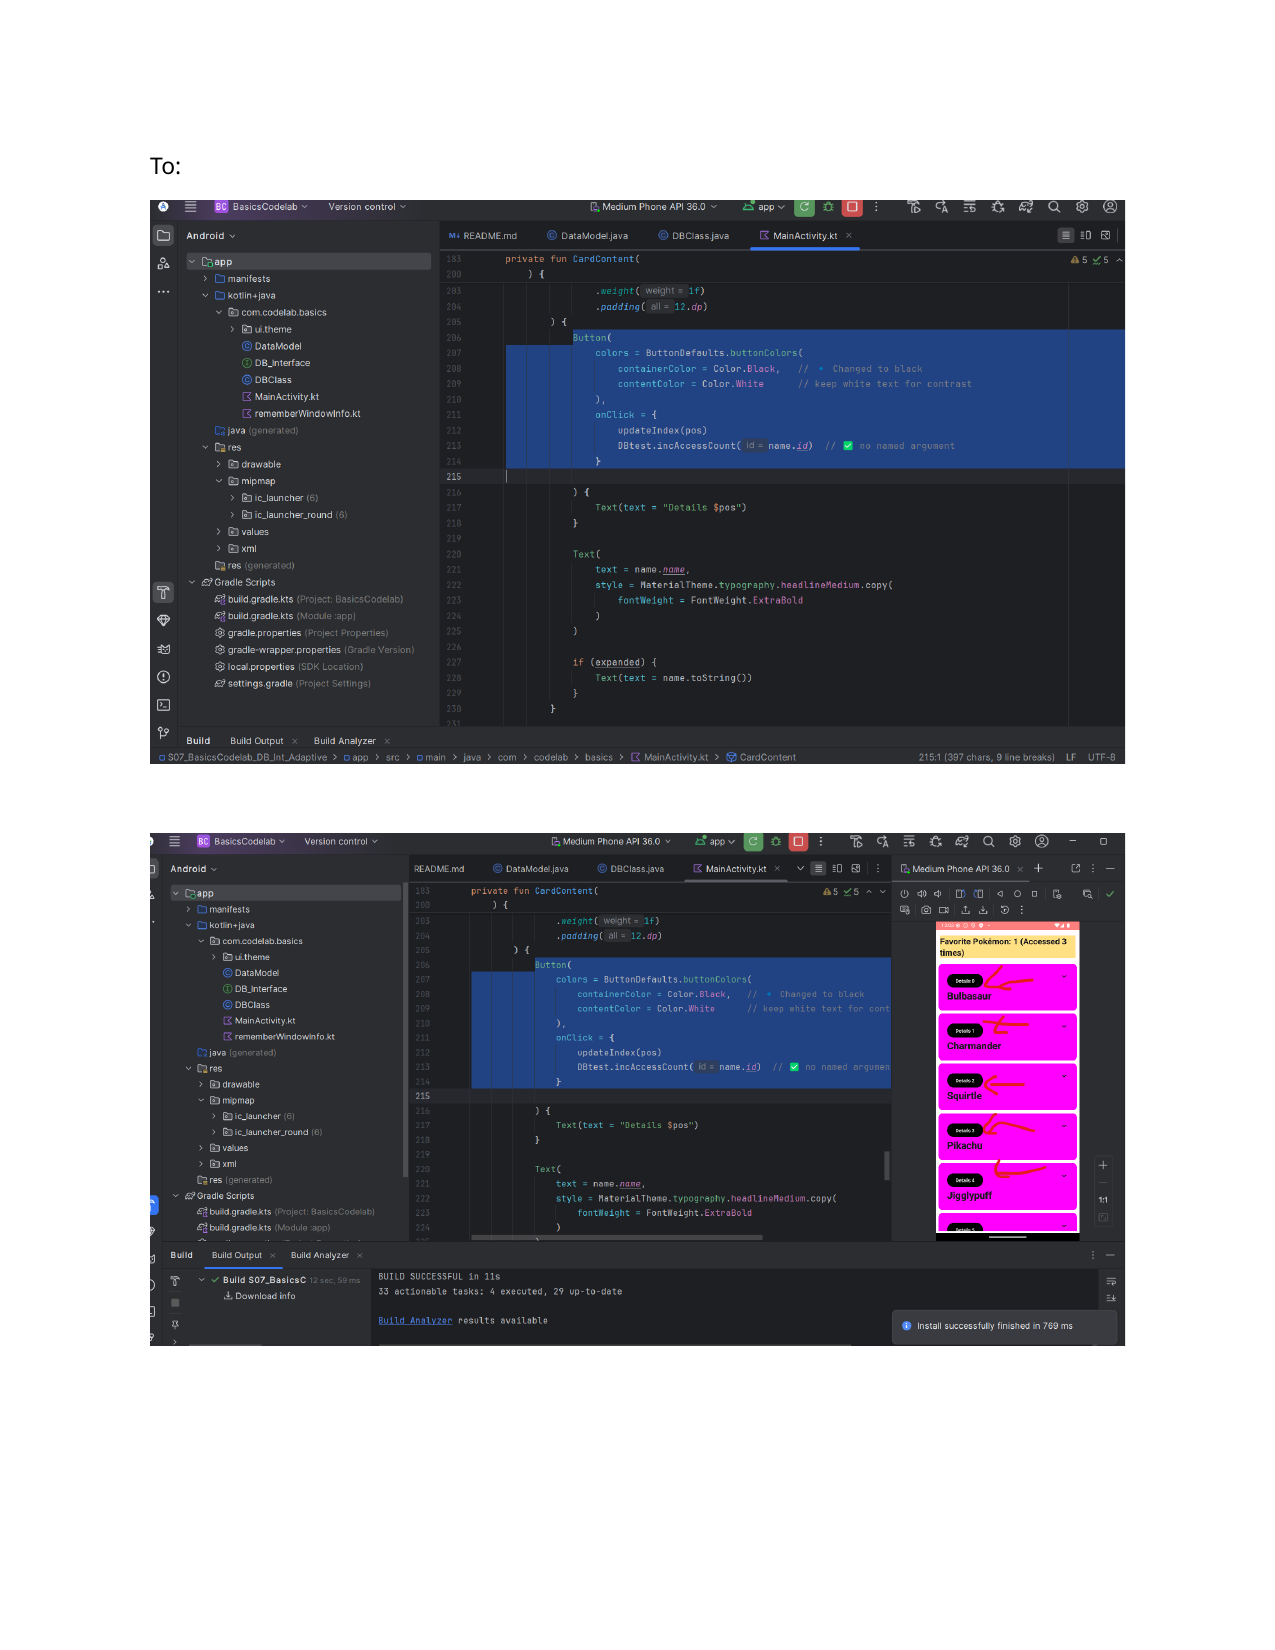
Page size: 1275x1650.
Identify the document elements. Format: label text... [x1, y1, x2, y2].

picture [150, 833, 1125, 1346]
text To: [150, 150, 1125, 181]
picture [150, 200, 1125, 764]
